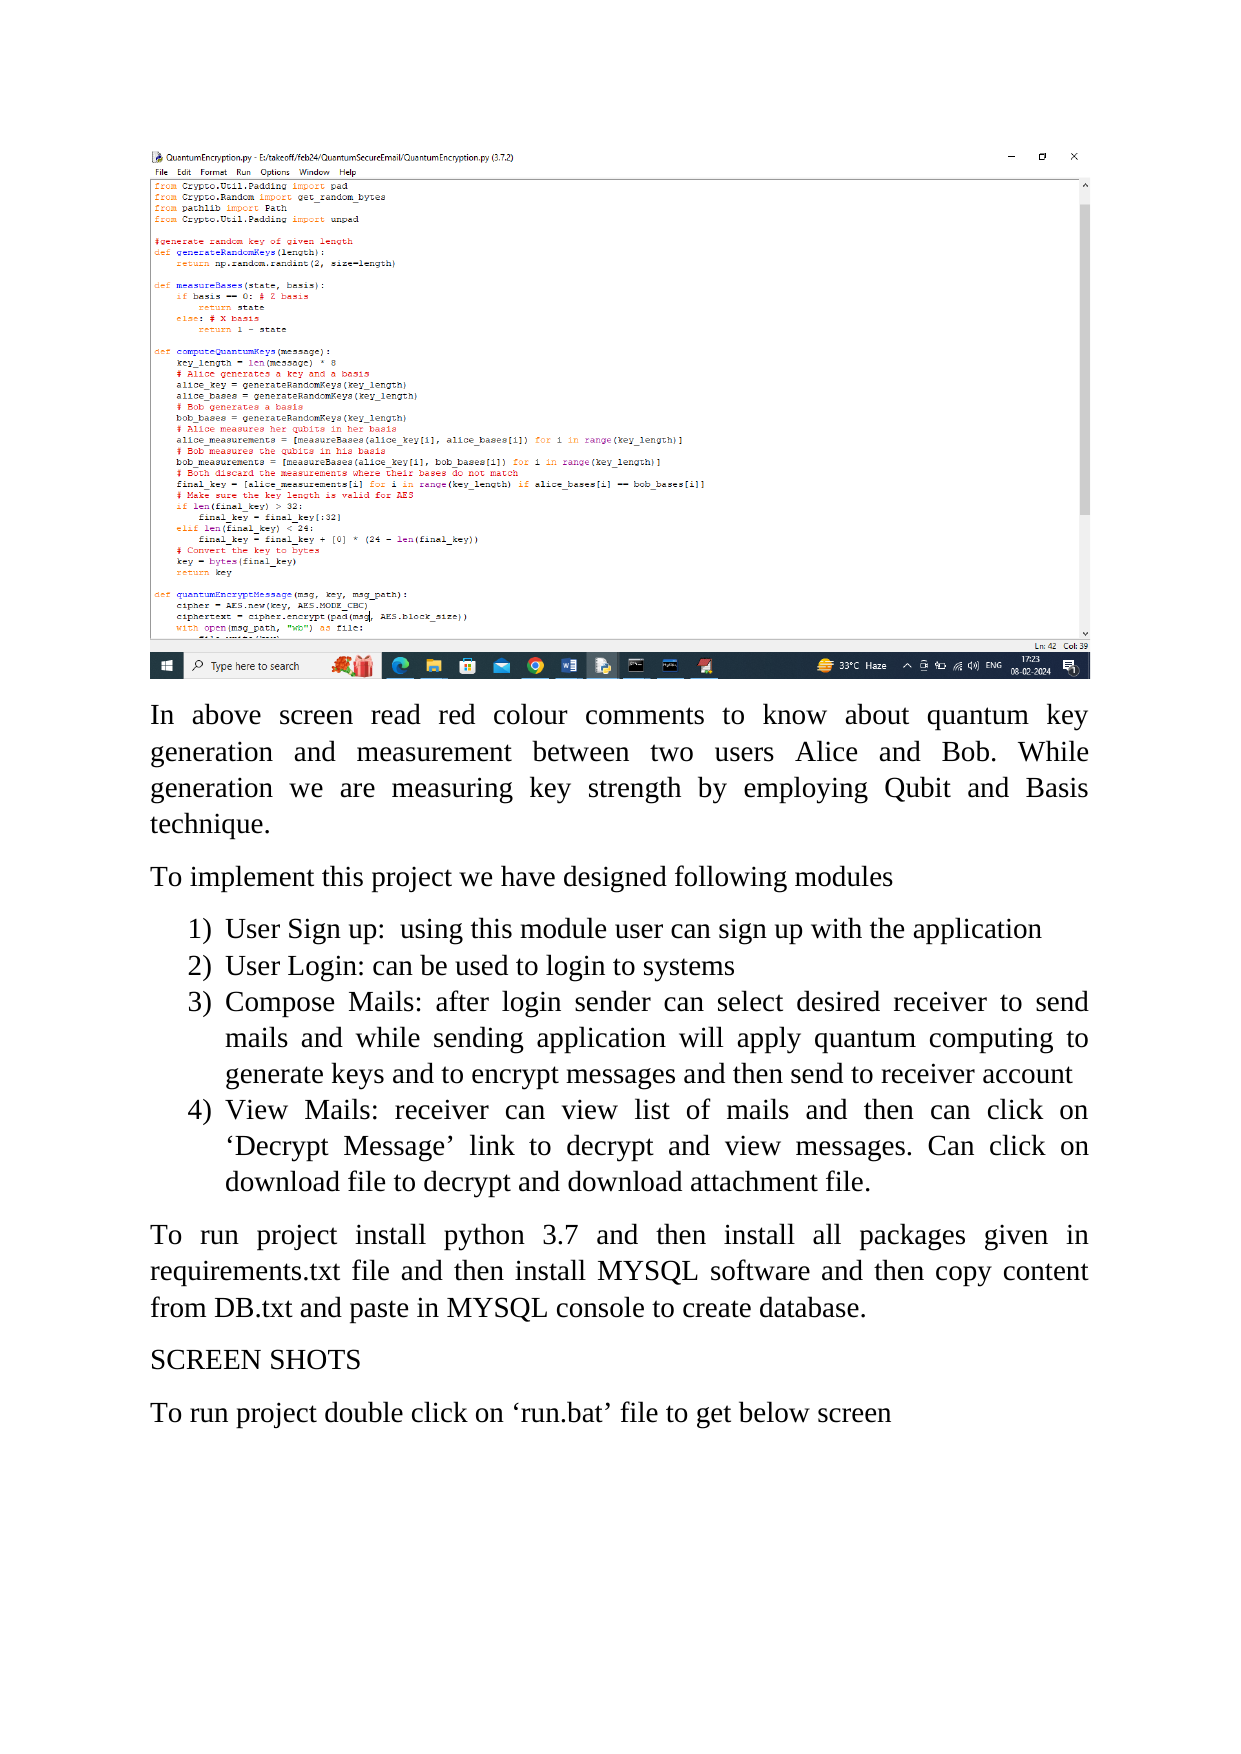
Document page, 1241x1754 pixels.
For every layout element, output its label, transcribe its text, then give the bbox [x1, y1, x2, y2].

text SCREEN SHOTS [150, 1342, 1090, 1376]
picture [150, 150, 1091, 679]
list User Sign up: using this module user can sign up with the application [187, 912, 1090, 945]
text To run project double click on ‘run.bat’ file to get below screen [150, 1395, 1090, 1429]
text In above screen read red colour comments to know about quantum key generation and measurement between two users Alice and Bob. While generation we are measuring key strength by employing Qubit and Basis technique. [150, 697, 1090, 839]
text To run project install python 3.7 and then install all packages given in requirements.txt file and then install MYSQL software and then copy content from DB.txt and paste in MYSQL console to create database. [150, 1217, 1090, 1323]
text To implement this project we have designed following modules [150, 859, 1090, 892]
list View Mails: receiver can view list of mails and then can click on ‘Decrypt Message’ link to decrypt and view messages. Can click on download file to decrypt and download attachment file. [187, 1092, 1090, 1198]
list User Login: can be used to login to systems [187, 948, 1090, 981]
list Compose Mails: after login sender can select desired receiver to send mails and while sending application will apply quantum computing to generate keys and to encrypt messages and then send to receiver account [187, 984, 1090, 1090]
